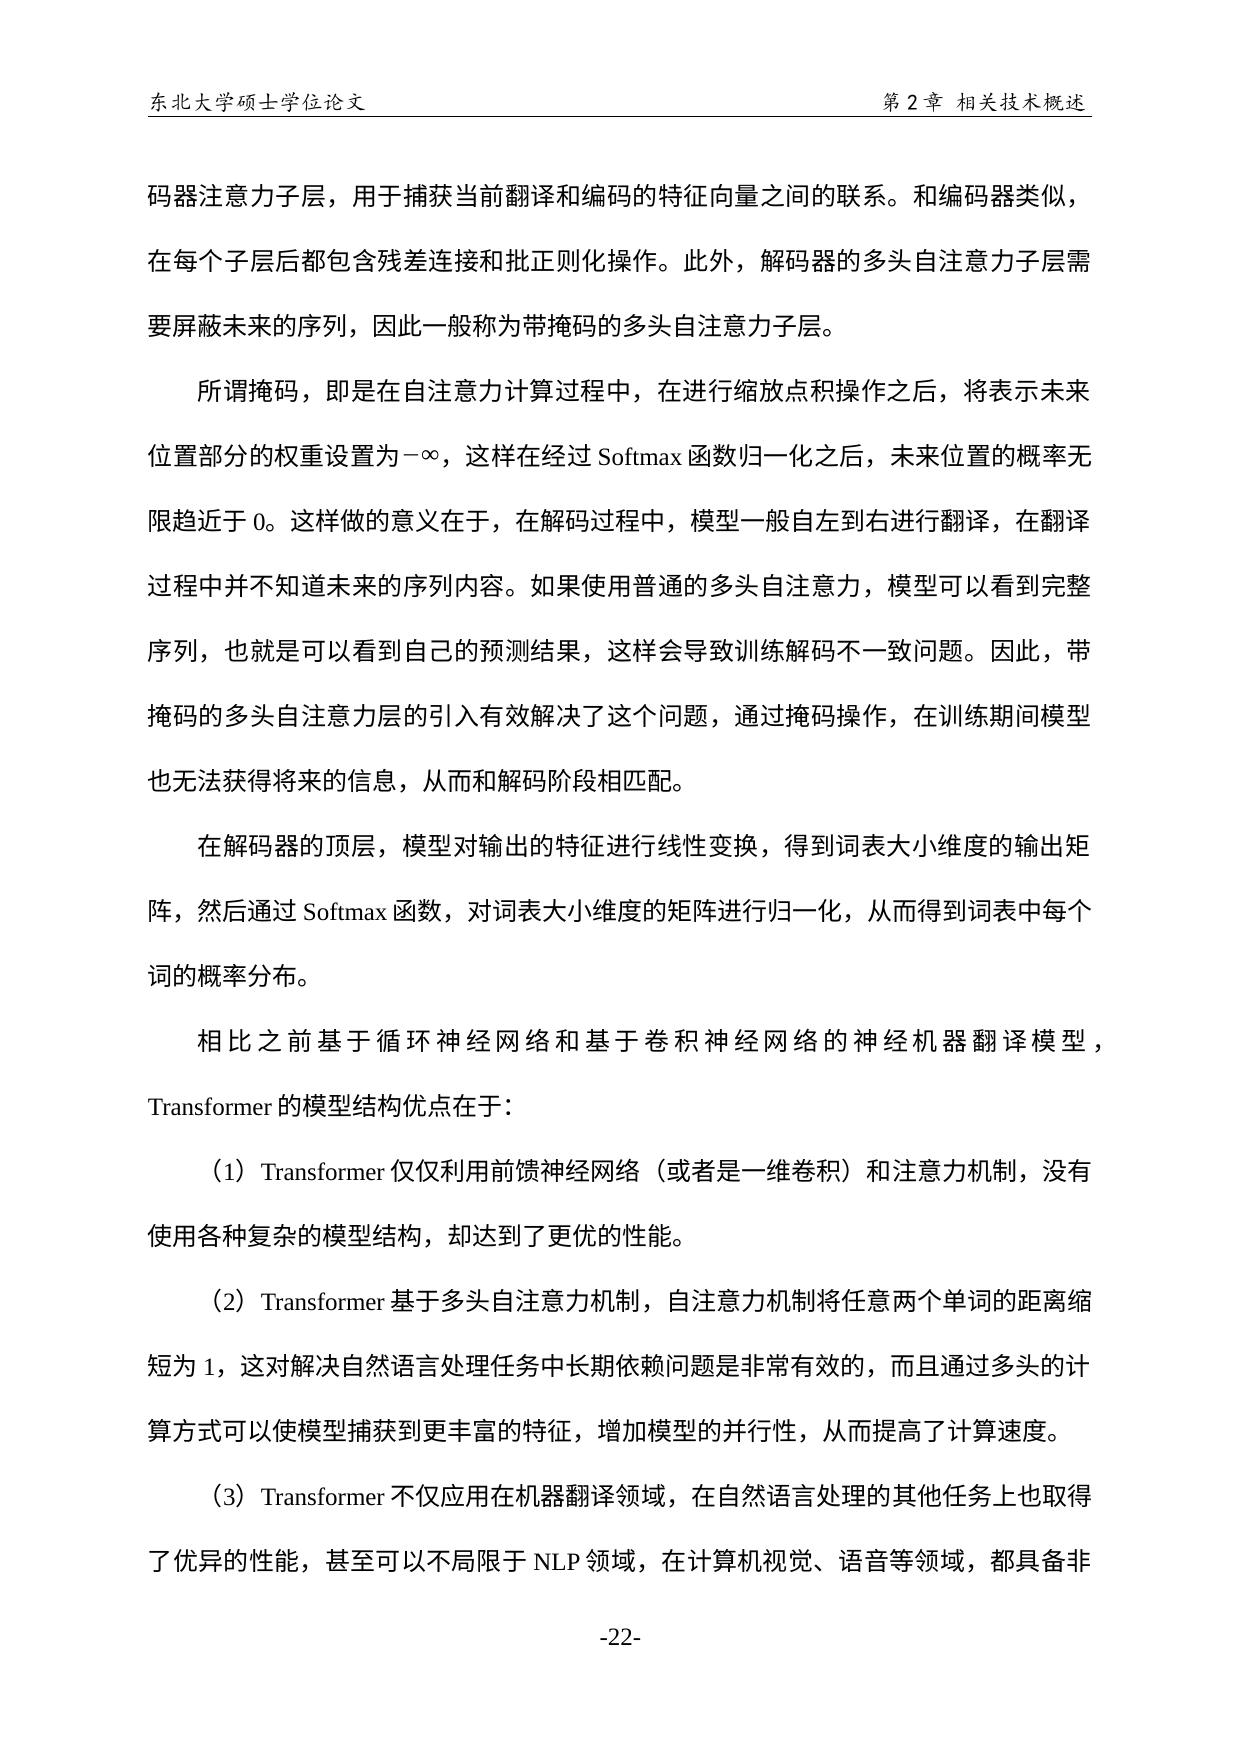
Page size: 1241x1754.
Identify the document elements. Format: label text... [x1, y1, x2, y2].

text 在解码器的顶层，模型对输出的特征进行线性变换，得到词表大小维度的输出矩阵，然后通过Softmax函数，对词表大小维度的矩阵进行归一化，从而得到词表中每个词的概率分布。 [148, 812, 1092, 1007]
text （1）Transformer仅仅利用前馈神经网络（或者是一维卷积）和注意力机制，没有使用各种复杂的模型结构，却达到了更优的性能。 [148, 1137, 1092, 1267]
text （2）Transformer基于多头自注意力机制，自注意力机制将任意两个单词的距离缩短为1，这对解决自然语言处理任务中长期依赖问题是非常有效的，而且通过多头的计算方式可以使模型捕获到更丰富的特征，增加模型的并行性，从而提高了计算速度。 [148, 1267, 1092, 1462]
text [148, 1462, 1092, 1592]
text 相比之前基于循环神经网络和基于卷积神经网络的神经机器翻译模型，Transformer的模型结构优点在于： [148, 1007, 1092, 1137]
text 所谓掩码，即是在自注意力计算过程中，在进行缩放点积操作之后，将表示未来位置部分的权重设置为，这样在经过Softmax函数归一化之后，未来位置的概率无限趋近于0。这样做的意义在于，在解码过程中，模型一般自左到右进行翻译，在翻译过程中并不知道未来的序列内容。如果使用普通的多头自注意力，模型可以看到完整序列，也就是可以看到自己的预测结果，这样会导致训练解码不一致问题。因此，带掩码的多头自注意力层的引入有效解决了这个问题，通过掩码操作，在训练期间模型也无法获得将来的信息，从而和解码阶段相匹配。 [148, 357, 1092, 812]
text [148, 162, 1092, 357]
